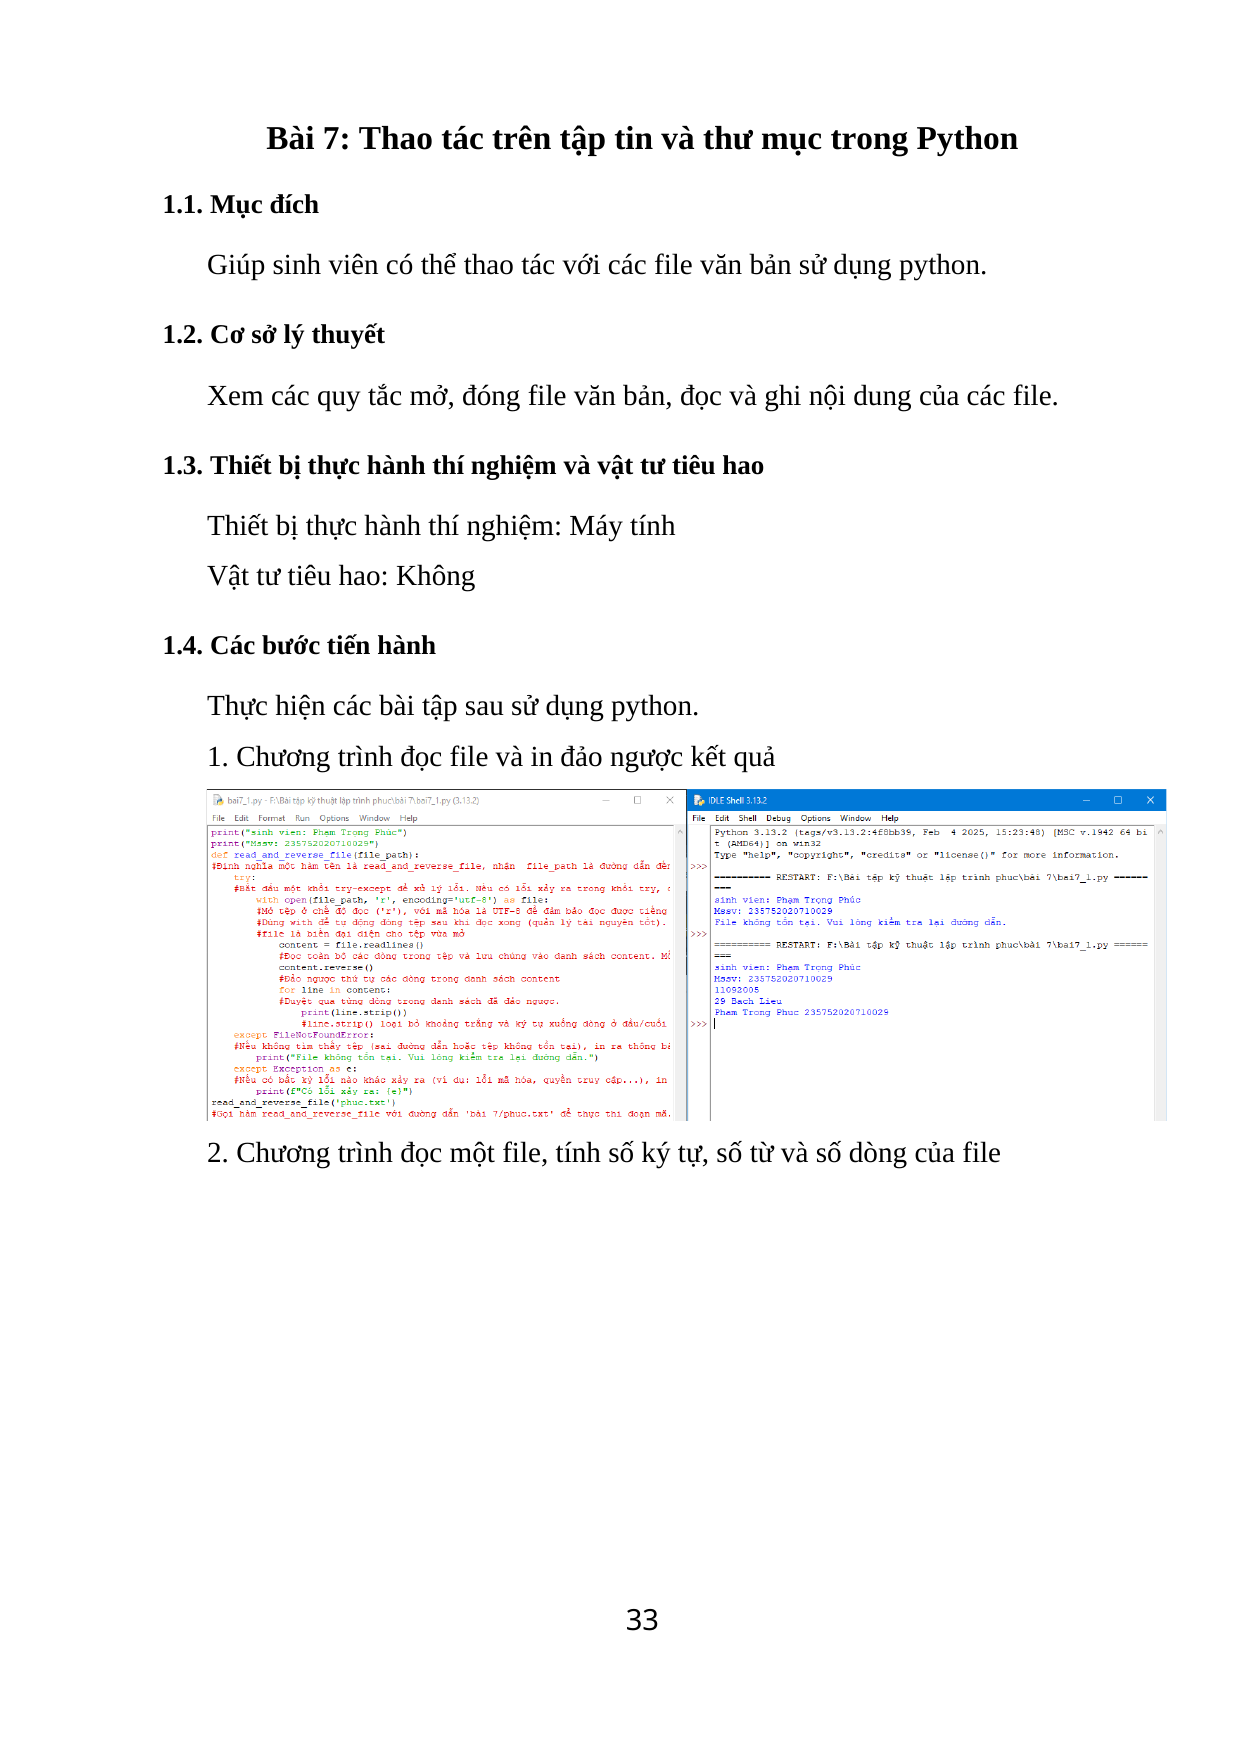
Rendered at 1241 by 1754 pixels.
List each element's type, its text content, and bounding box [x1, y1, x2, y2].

subtitle Mục đích [162, 188, 1122, 219]
picture [206, 789, 1167, 1121]
subtitle Các bước tiến hành [162, 629, 1122, 661]
subtitle Thiết bị thực hành thí nghiệm và vật tư tiêu hao [162, 449, 1122, 480]
subtitle Bài 7: Thao tác trên tập tin và thư mục trong Python [162, 118, 1122, 156]
list Giúp sinh viên có thể thao tác với các file văn bản sử dụng python. [207, 247, 1122, 281]
list Thiết bị thực hành thí nghiệm: Máy tính [207, 508, 1122, 541]
list Xem các quy tắc mở, đóng file văn bản, đọc và ghi nội dung của các file. [207, 378, 1122, 411]
list 2. Chương trình đọc một file, tính số ký tự, số từ và số dòng của file [207, 1135, 1122, 1168]
list Thực hiện các bài tập sau sử dụng python. [207, 688, 1122, 722]
list 1. Chương trình đọc file và in đảo ngược kết quả [207, 739, 1122, 772]
list Vật tư tiêu hao: Không [207, 558, 1122, 592]
subtitle Cơ sở lý thuyết [162, 318, 1122, 349]
